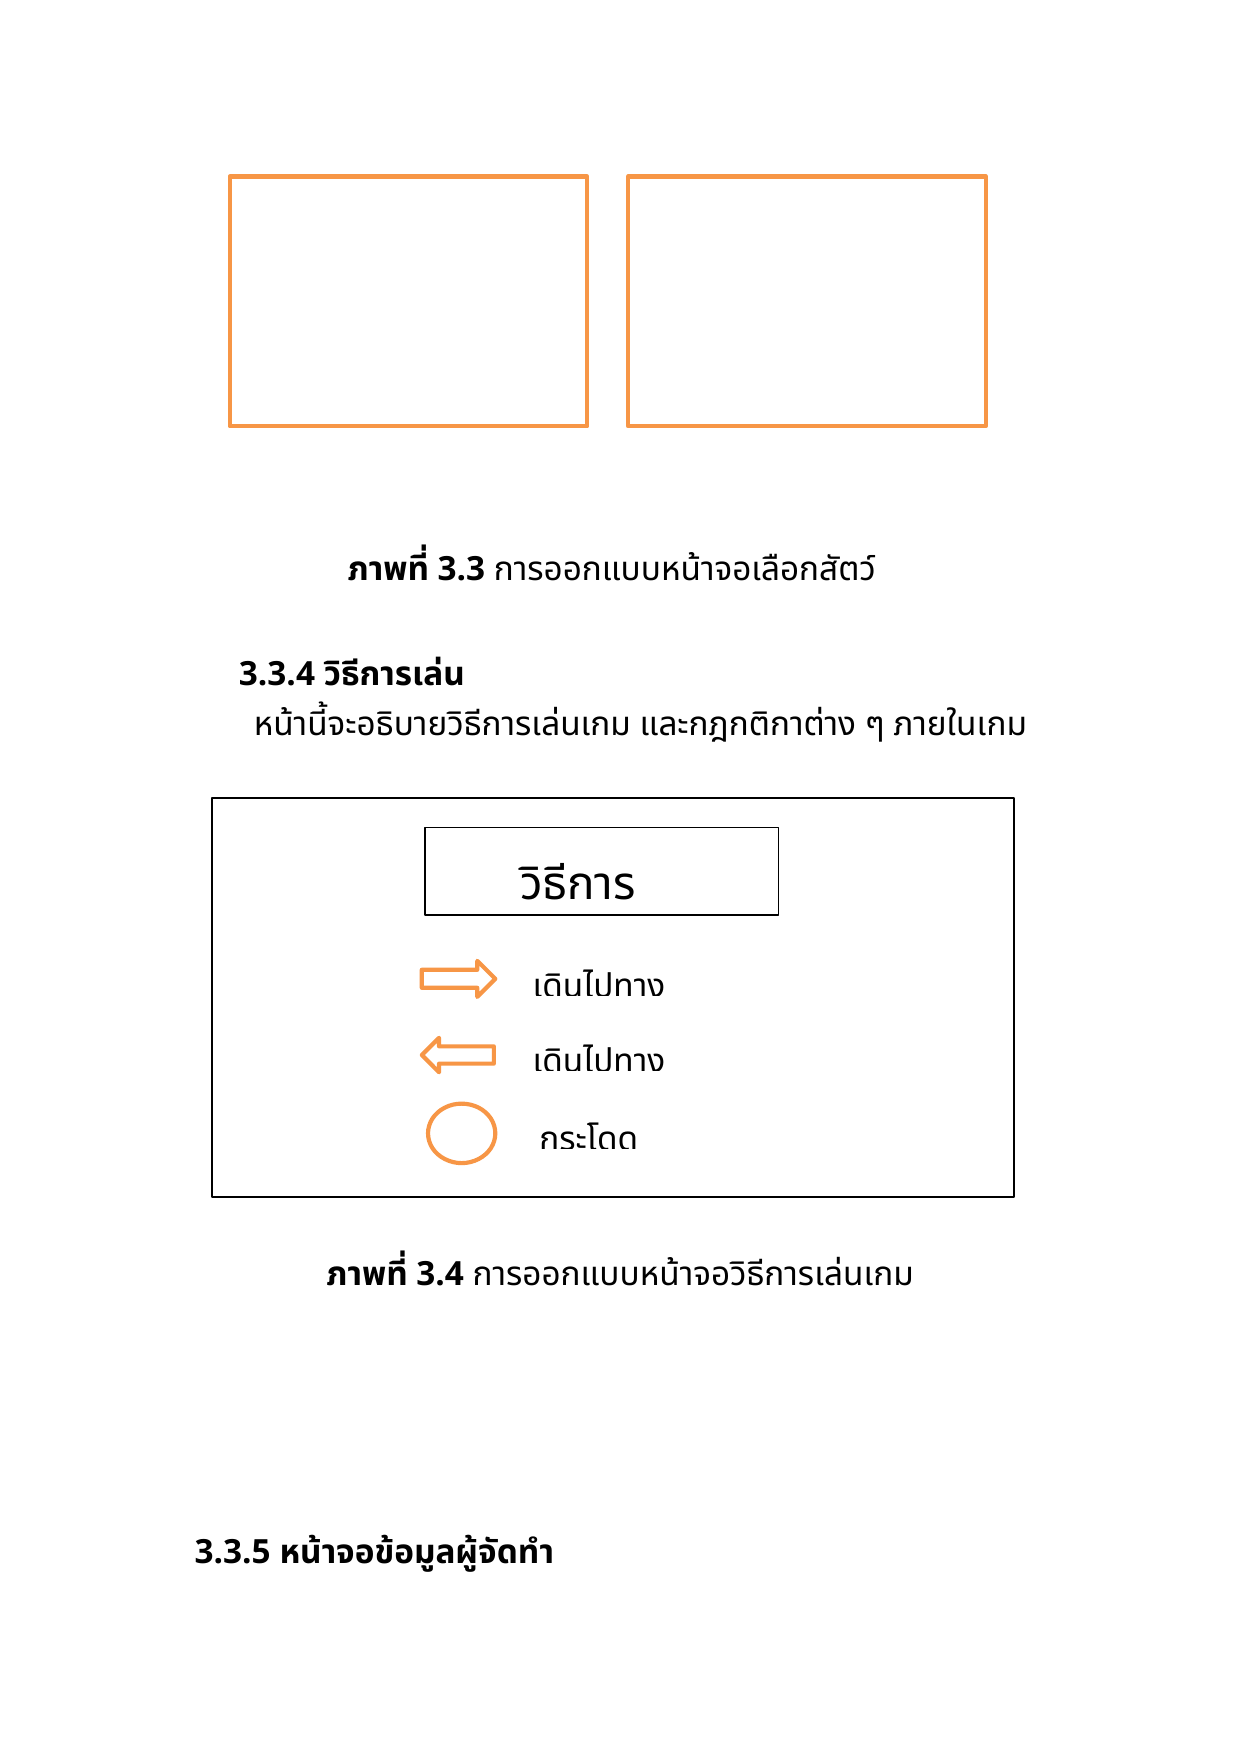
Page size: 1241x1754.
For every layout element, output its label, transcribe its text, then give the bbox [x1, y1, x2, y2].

text หน้านี้จะอธิบายวิธีการเล่นเกม และกฎกติกาต่าง ๆ ภายในเกม [225, 700, 1090, 751]
text 3.3.5 หน้าจอข้อมูลผู้จัดทำ [187, 1528, 1090, 1578]
text ภาพที่ 3.4 การออกแบบหน้าจอวิธีการเล่นเกม [150, 1250, 1090, 1301]
text 3.3.4 วิธีการเล่น [194, 649, 1090, 700]
